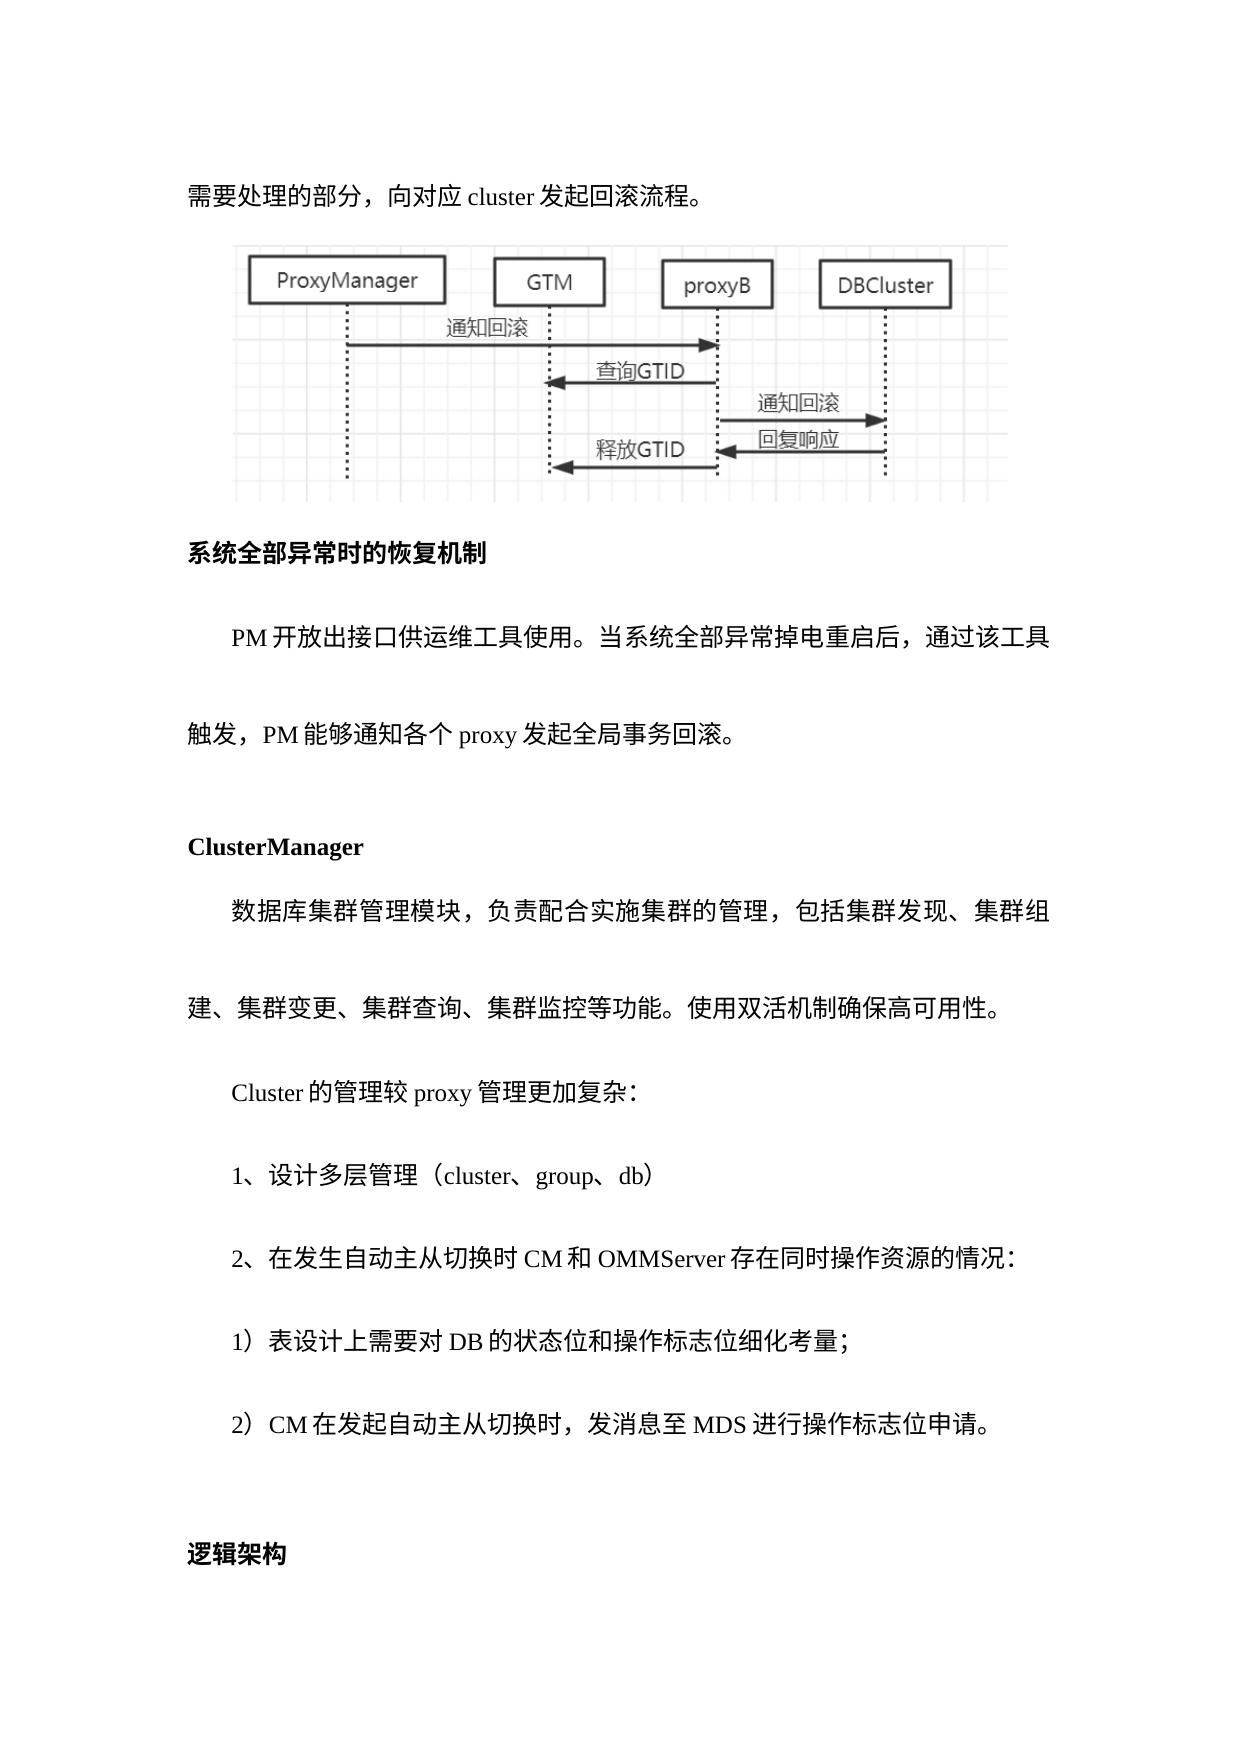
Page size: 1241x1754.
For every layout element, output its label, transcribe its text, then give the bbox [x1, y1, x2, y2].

picture [232, 245, 1008, 502]
list 设计多层管理（cluster、group、db） [187, 1141, 1053, 1206]
subtitle 逻辑架构 [187, 1520, 1053, 1585]
text PM开放出接口供运维工具使用。当系统全部异常掉电重启后，通过该工具触发，PM能够通知各个proxy发起全局事务回滚。 [187, 603, 1053, 765]
text 数据库集群管理模块，负责配合实施集群的管理，包括集群发现、集群组建、集群变更、集群查询、集群监控等功能。使用双活机制确保高可用性。 [187, 877, 1053, 1039]
list 表设计上需要对DB的状态位和操作标志位细化考量； [187, 1307, 1053, 1372]
list CM在发起自动主从切换时，发消息至MDS进行操作标志位申请。 [187, 1390, 1053, 1455]
list 在发生自动主从切换时CM和OMMServer存在同时操作资源的情况： [187, 1224, 1053, 1289]
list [187, 162, 1053, 227]
subtitle 系统全部异常时的恢复机制 [187, 519, 1053, 584]
text Cluster的管理较proxy管理更加复杂： [187, 1058, 1053, 1123]
subtitle ClusterManager [187, 830, 1053, 863]
